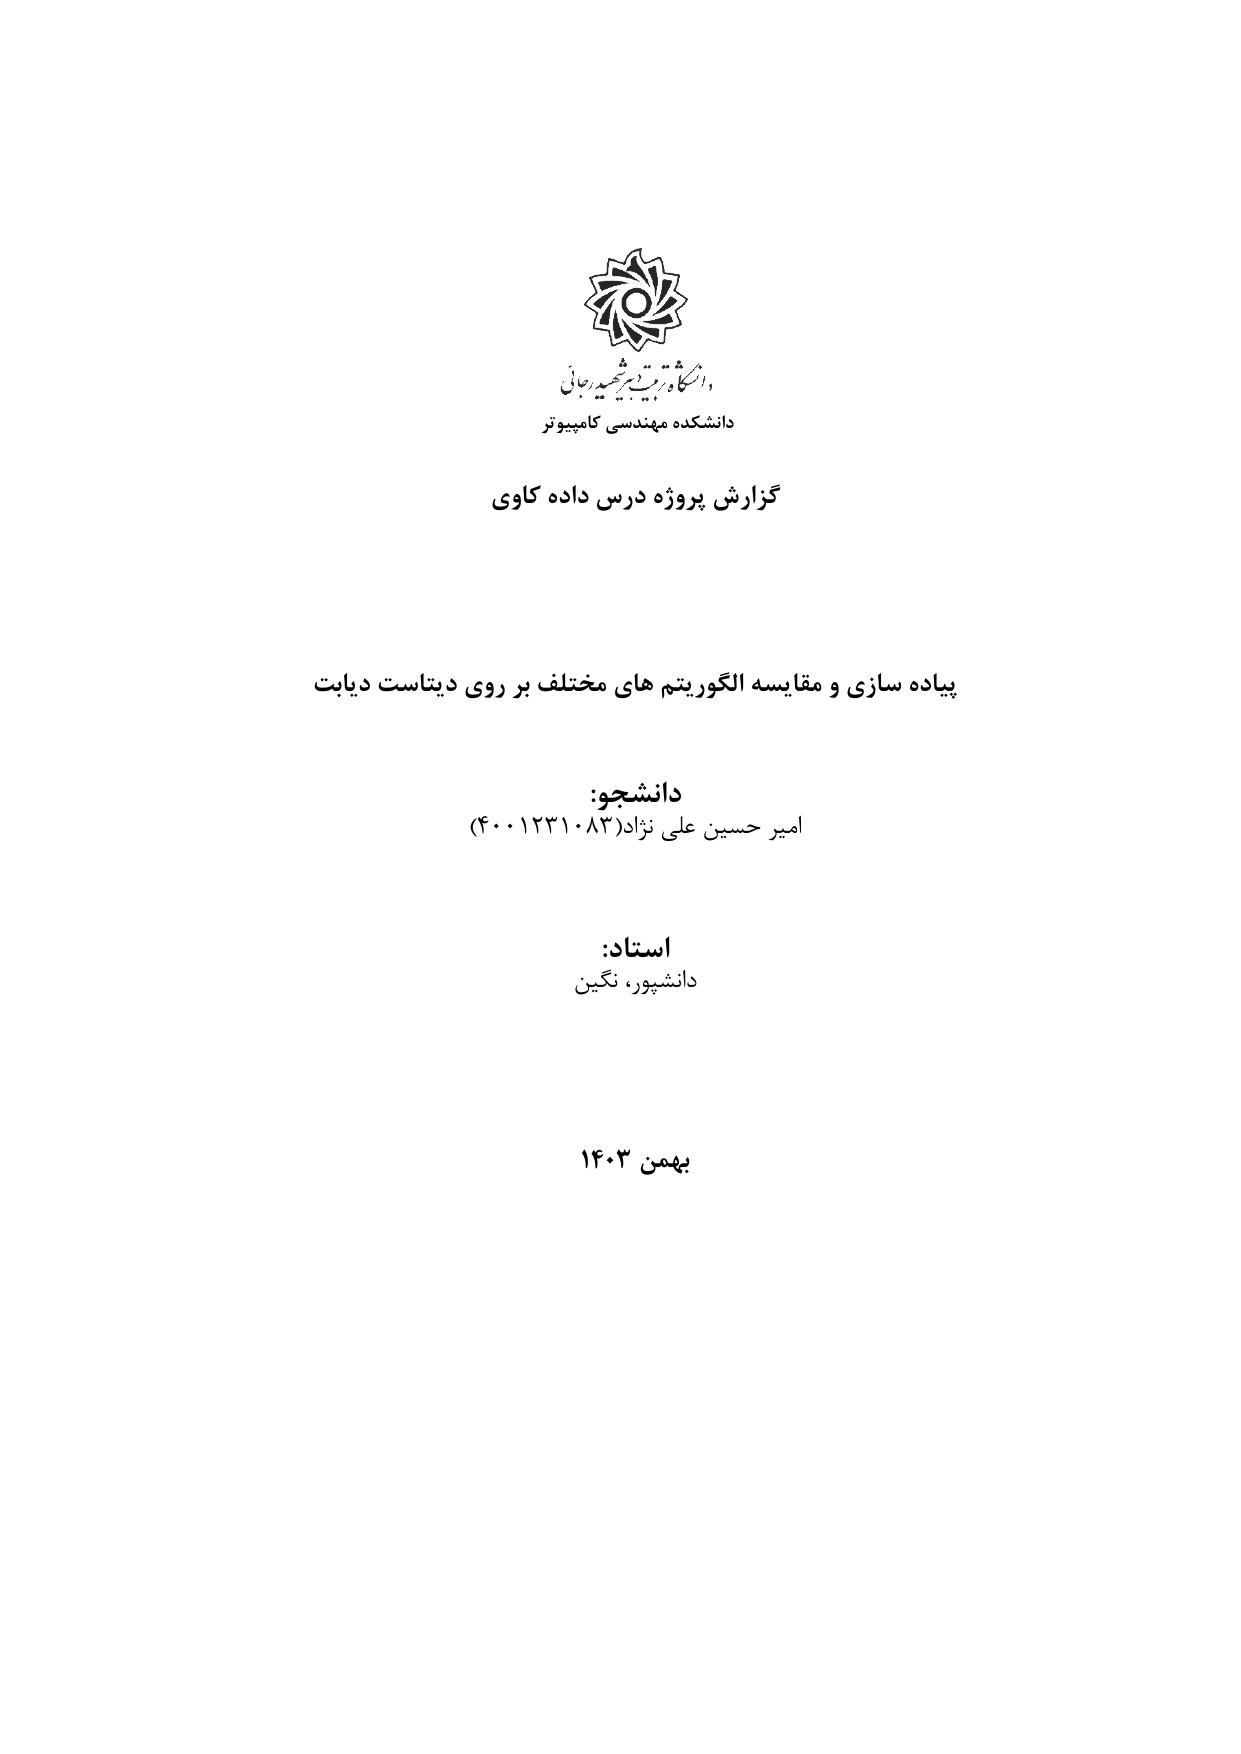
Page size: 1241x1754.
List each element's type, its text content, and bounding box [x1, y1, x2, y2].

text بهمن 1403 [177, 1148, 1092, 1177]
text امیر حسین علی نژاد(4001231083) [177, 814, 1092, 843]
text دانشپور، نگین [177, 968, 1092, 998]
picture [558, 248, 712, 402]
text پیاده سازی و مقایسه الگوریتم های مختلف بر روی دیتاست دیابت [177, 672, 1092, 701]
text دانشجو: [177, 781, 1092, 814]
text استاد: [177, 935, 1092, 968]
text گزارش پروژه درس داده کاوی [177, 484, 1092, 513]
text دانشکده مهندسی کامپیوتر [177, 415, 1092, 436]
